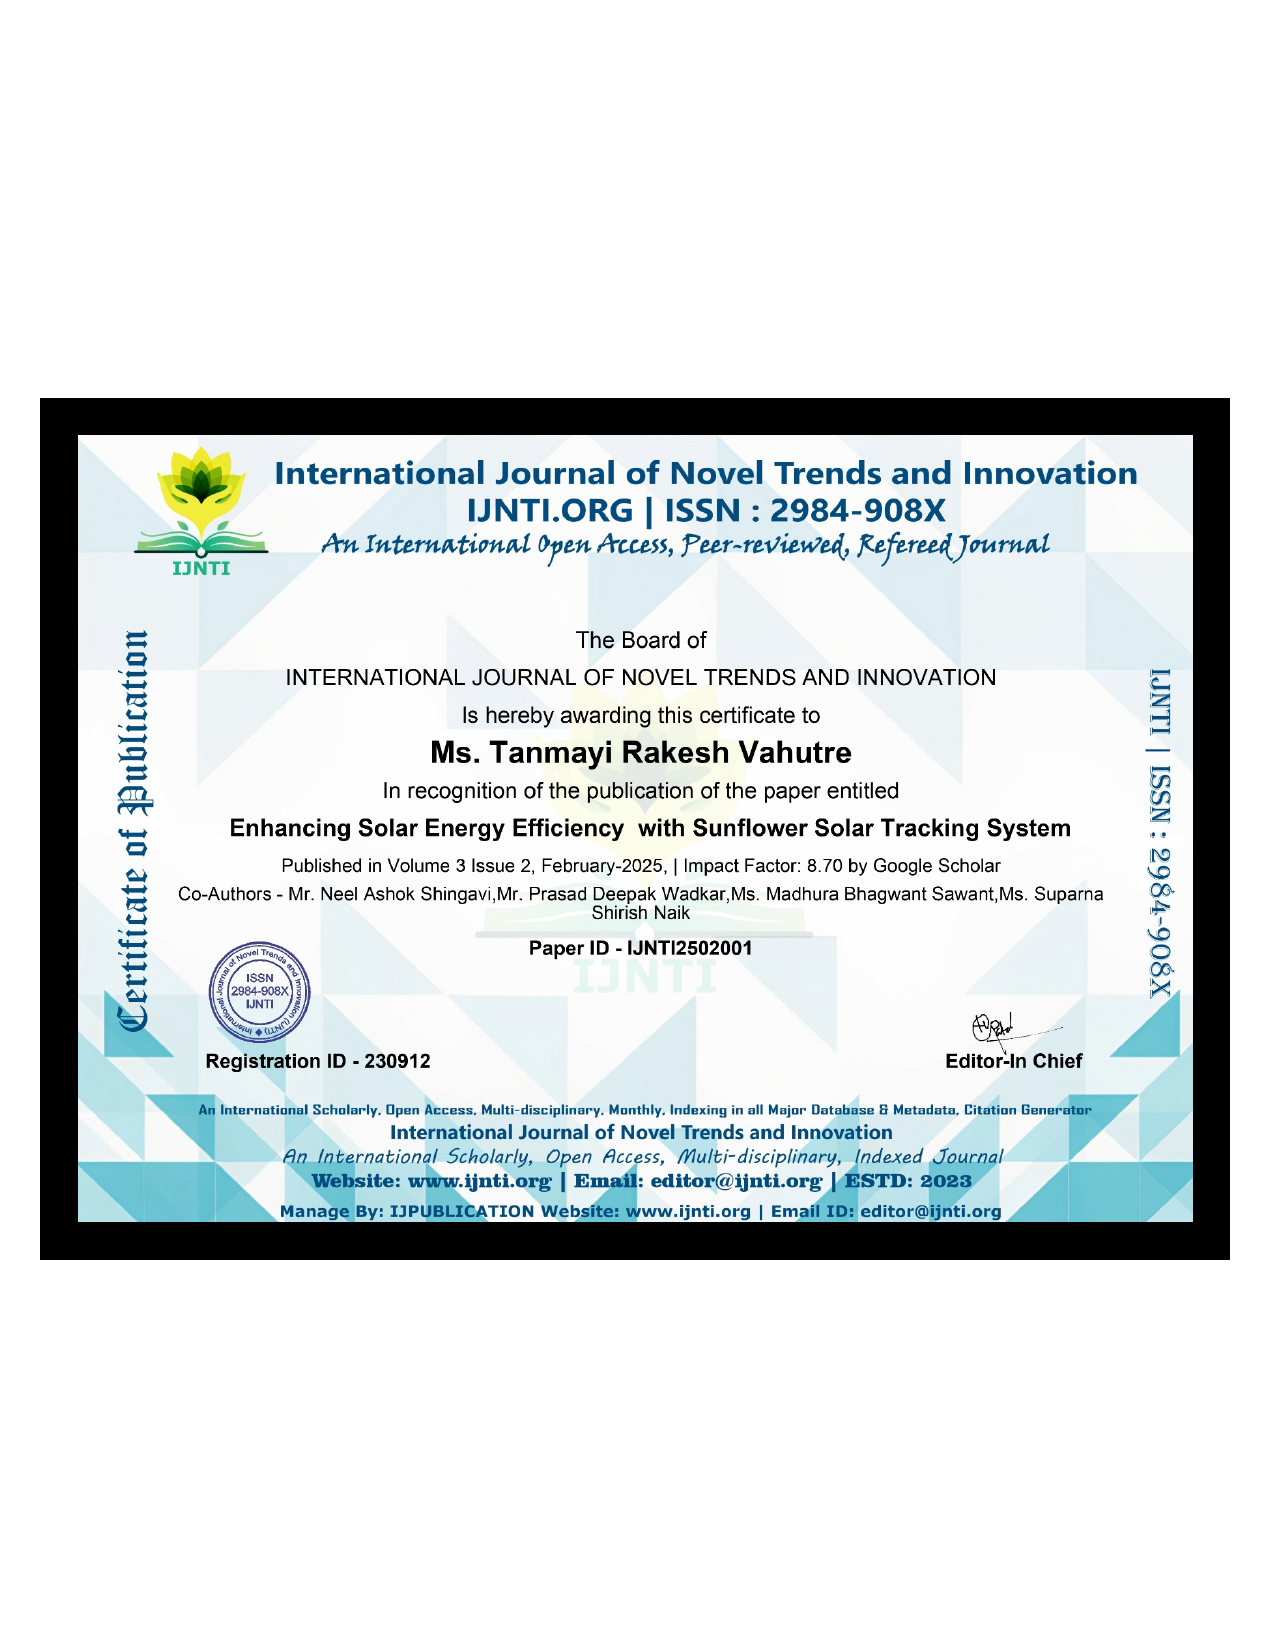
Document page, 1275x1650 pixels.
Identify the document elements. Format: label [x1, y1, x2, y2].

picture [78, 435, 1193, 1222]
